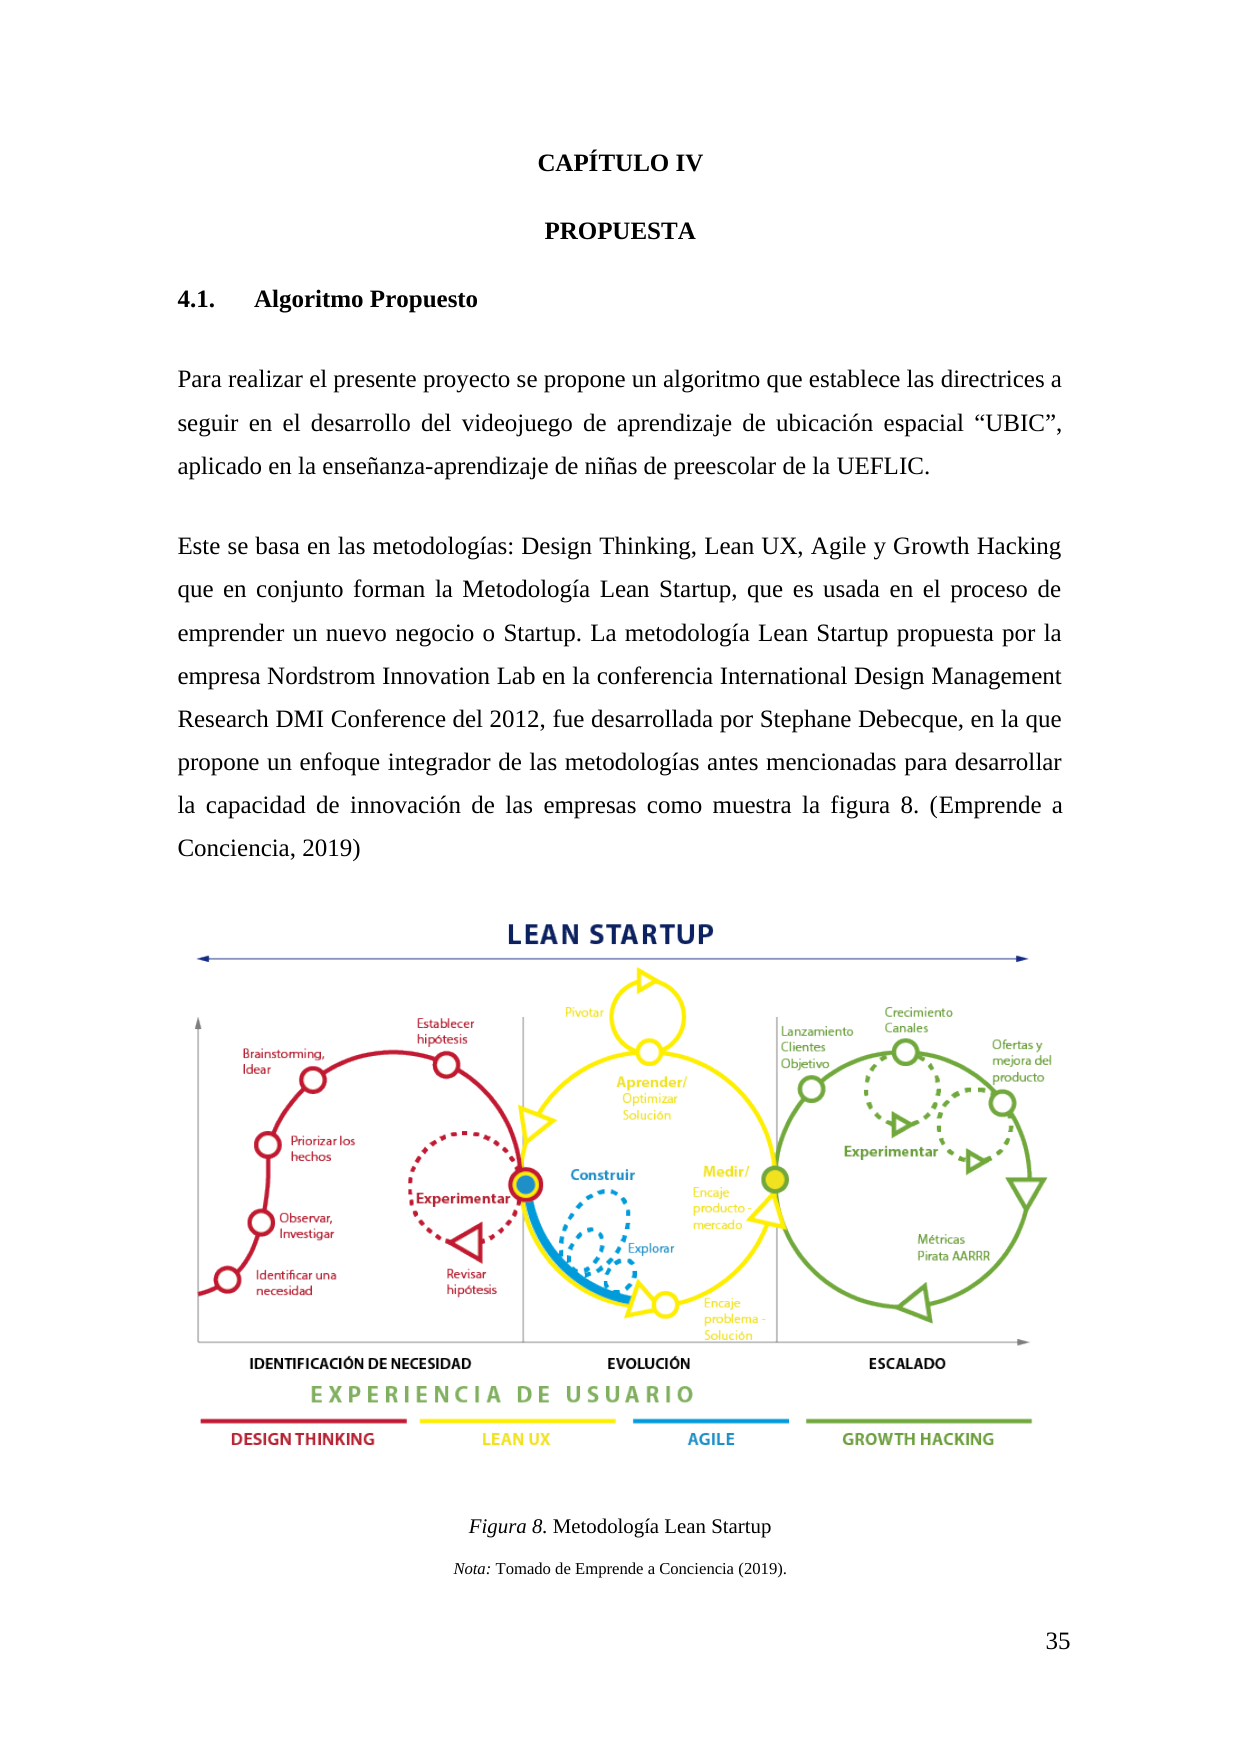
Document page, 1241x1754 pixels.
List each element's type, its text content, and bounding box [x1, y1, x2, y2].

picture [177, 913, 1063, 1462]
text Para realizar el presente proyecto se propone un algoritmo que establece las directrices a seguir en el desarrollo del videojuego de aprendizaje de ubicación espacial “UBIC”, aplicado en la enseñanza-aprendizaje de niñas de preescolar de la UEFLIC. [177, 364, 1063, 479]
text Figura 8. Metodología Lean Startup [177, 1514, 1063, 1538]
text Nota: Tomado de Emprende a Conciencia (2019). [177, 1558, 1063, 1578]
subtitle Algoritmo Propuesto [177, 284, 1063, 313]
subtitle PROPUESTA [177, 216, 1063, 244]
text Este se basa en las metodologías: Design Thinking, Lean UX, Agile y Growth Hacking que en conjunto forman la Metodología Lean Startup, que es usada en el proceso de emprender un nuevo negocio o Startup. La metodología Lean Startup propuesta por la empresa Nordstrom Innovation Lab en la conferencia International Design Management Research DMI Conference del 2012, fue desarrollada por Stephane Debecque, en la que propone un enfoque integrador de las metodologías antes mencionadas para desarrollar la capacidad de innovación de las empresas como muestra la figura 8. (Emprende a Conciencia, 2019) [177, 531, 1063, 862]
subtitle CAPÍTULO IV [177, 148, 1063, 176]
